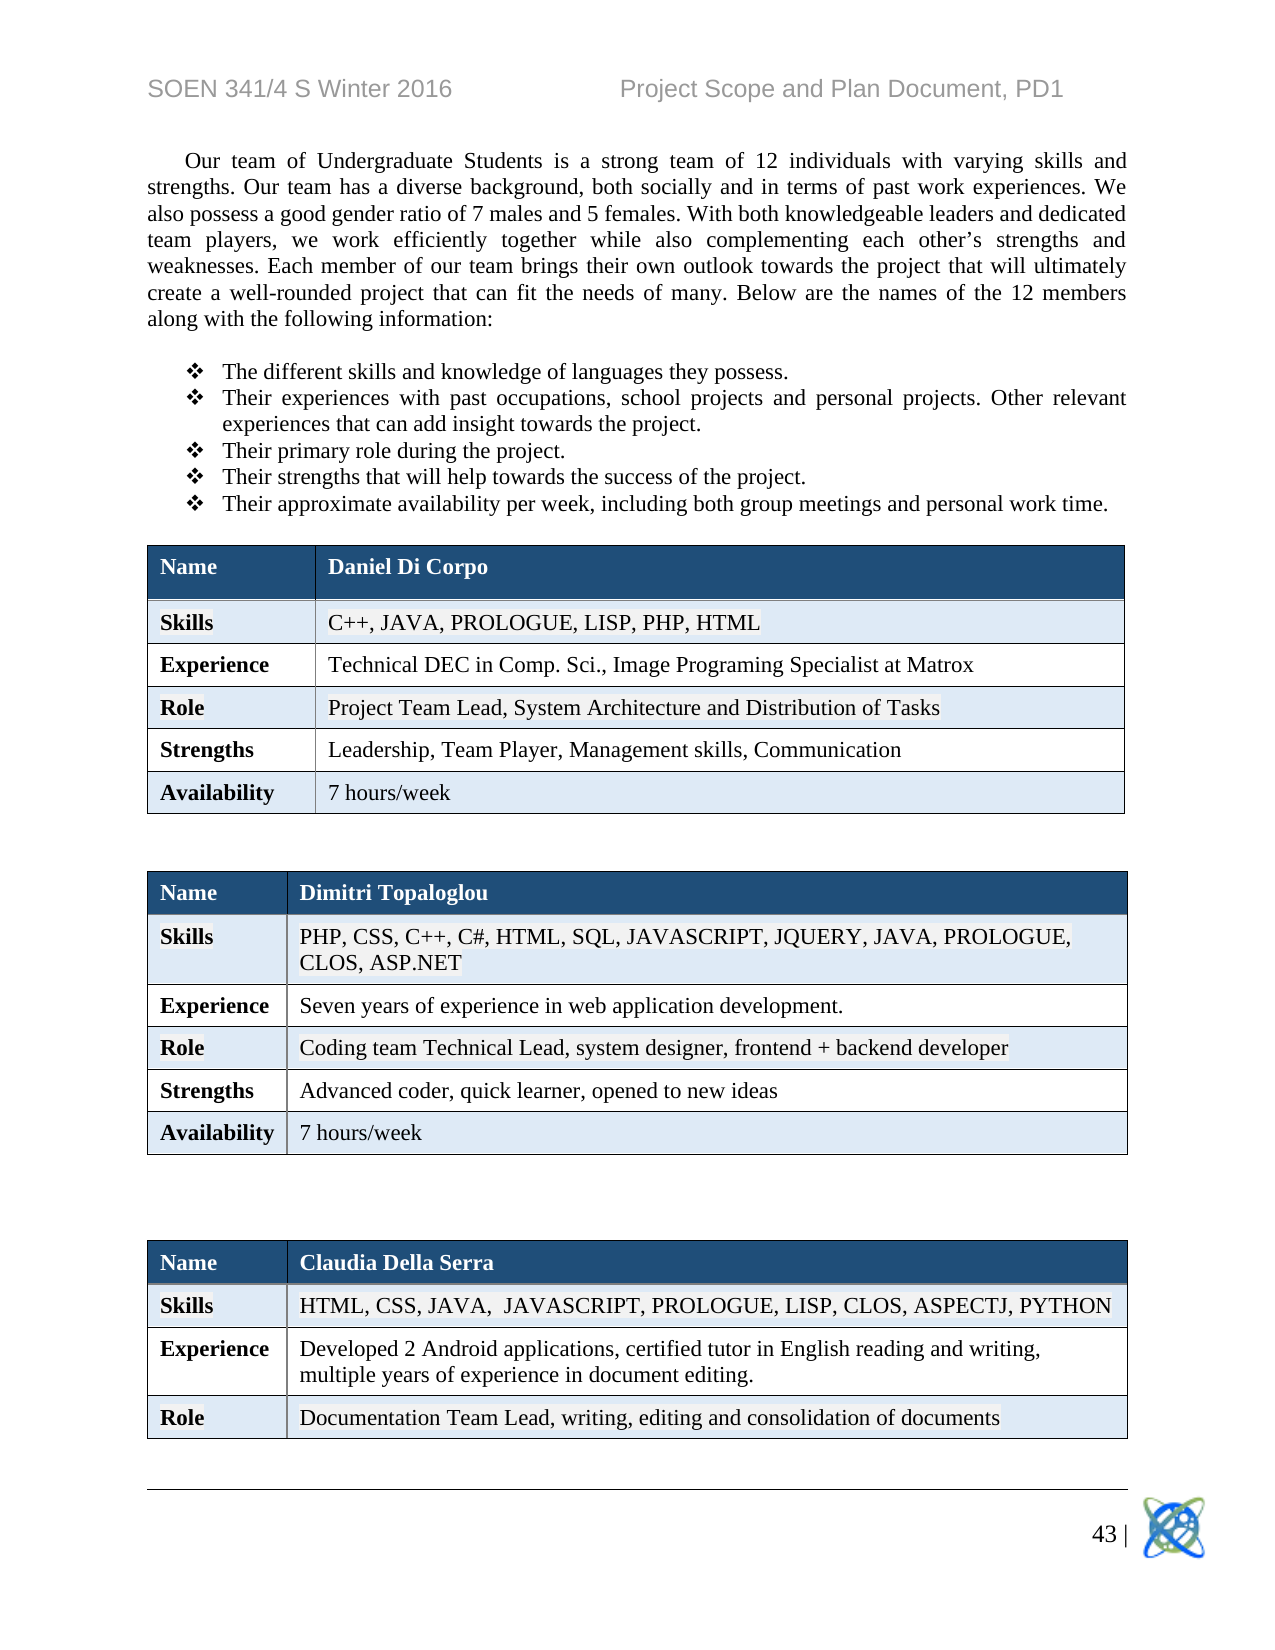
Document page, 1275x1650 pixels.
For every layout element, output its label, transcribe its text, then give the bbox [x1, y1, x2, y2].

table_cell Strengths [148, 1070, 286, 1111]
table_cell Experience [148, 985, 286, 1026]
table_cell Availability [148, 772, 315, 813]
table_cell Role [148, 1396, 286, 1438]
table_cell 7 hours/week [288, 1112, 1127, 1153]
table_cell Leadership, Team Player, Management skills, Communication [316, 729, 1124, 771]
table_cell Strengths [148, 729, 315, 771]
list Their approximate availability per week, including both group meetings and personal work time. [184, 489, 1128, 516]
list Their experiences with past occupations, school projects and personal projects. Other relevant experiences that can add insight towards the project. [184, 384, 1128, 437]
text Our team of Undergraduate Students is a strong team of 12 individuals with varying skills and strengths. Our team has a diverse background, both socially and in terms of past work experiences. We also possess a good gender ratio of 7 males and 5 females. With both knowledgeable leaders and dedicated team players, we work efficiently together while also complementing each other’s strengths and weaknesses. Each member of our team brings their own outlook towards the project that will ultimately create a well-rounded project that can fit the needs of many. Below are the names of the 12 members along with the following information: [147, 147, 1128, 331]
table_cell Experience [148, 1328, 286, 1395]
table_cell Coding team Technical Lead, system designer, frontend + backend developer [288, 1027, 1127, 1068]
table_cell Advanced coder, quick learner, opened to new ideas [288, 1070, 1127, 1111]
table_cell Skills [148, 915, 286, 983]
list Their primary role during the project. [184, 437, 1128, 463]
table_header Dimitri Topaloglou [288, 872, 1127, 914]
table_cell C++, JAVA, PROLOGUE, LISP, PHP, HTML [316, 601, 1124, 643]
list Their strengths that will help towards the success of the project. [184, 463, 1128, 489]
table_cell Skills [148, 601, 315, 643]
table_cell Technical DEC in Comp. Sci., Image Programing Specialist at Matrox [316, 644, 1124, 686]
table_header Daniel Di Corpo [316, 546, 1124, 599]
table_cell Project Team Lead, System Architecture and Distribution of Tasks [316, 687, 1124, 728]
table_header Name [148, 546, 315, 599]
table_cell Developed 2 Android applications, certified tutor in English reading and writing, multiple years of experience in document editing. [288, 1328, 1127, 1395]
table_cell Seven years of experience in web application development. [288, 985, 1127, 1026]
table_cell Availability [148, 1112, 286, 1153]
table_header Claudia Della Serra [288, 1241, 1127, 1283]
table_cell Role [148, 687, 315, 728]
table_cell Experience [148, 644, 315, 686]
table_cell Documentation Team Lead, writing, editing and consolidation of documents [288, 1396, 1127, 1438]
picture [1123, 1490, 1224, 1566]
table_cell Skills [148, 1285, 286, 1326]
table_header Name [148, 1241, 287, 1283]
table_cell PHP, CSS, C++, C#, HTML, SQL, JAVASCRIPT, JQUERY, JAVA, PROLOGUE, CLOS, ASP.NET [288, 915, 1127, 983]
table_header Name [148, 872, 287, 914]
table_cell HTML, CSS, JAVA, JAVASCRIPT, PROLOGUE, LISP, CLOS, ASPECTJ, PYTHON [288, 1285, 1127, 1326]
table_cell 7 hours/week [316, 772, 1124, 813]
list The different skills and knowledge of languages they possess. [184, 358, 1128, 384]
table_cell Role [148, 1027, 286, 1068]
